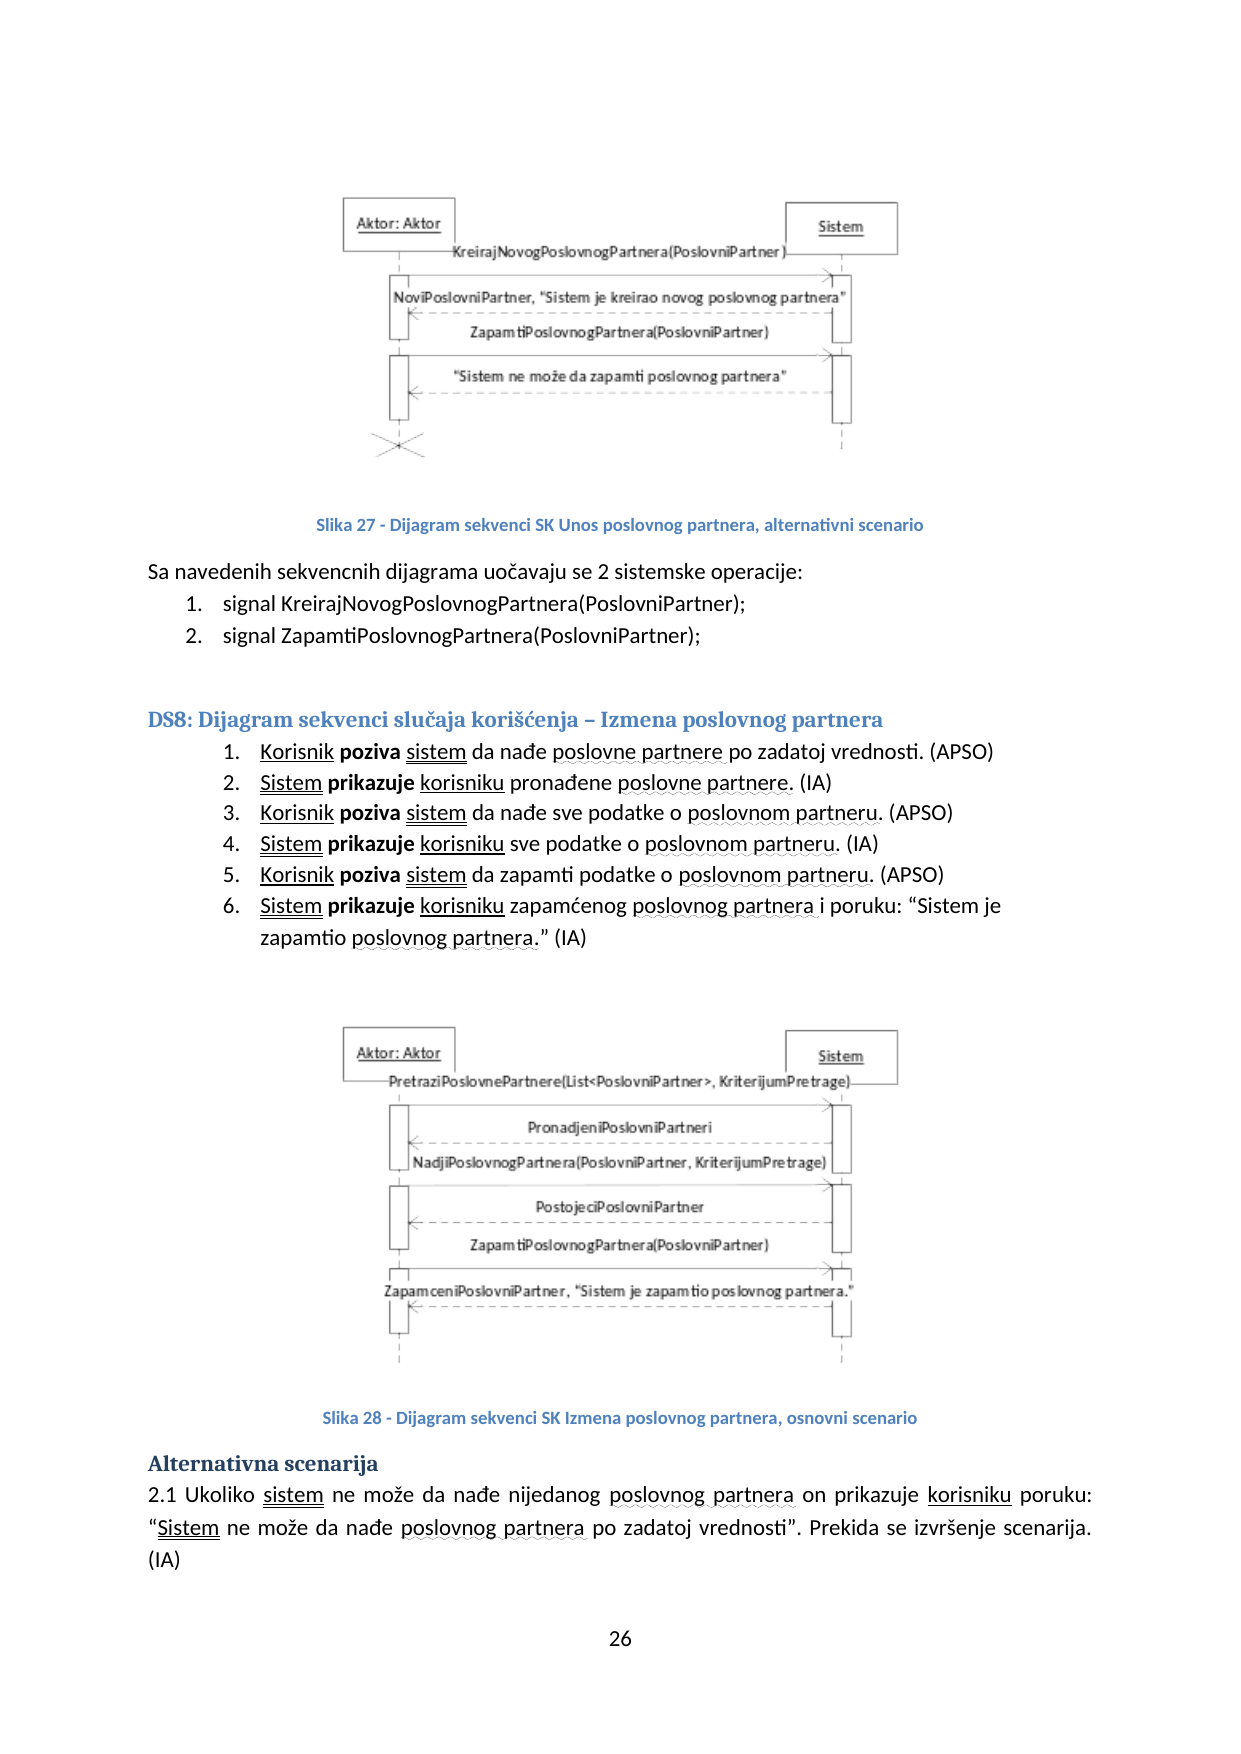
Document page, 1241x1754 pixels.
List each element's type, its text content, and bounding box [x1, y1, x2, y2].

list Sistem prikazuje korisniku pronađene poslovne partnere. (IA) [223, 768, 1093, 796]
list Korisnik poziva sistem da nađe sve podatke o poslovnom partneru. (APSO) [223, 798, 1093, 826]
text 2.1 Ukoliko sistem ne može da nađe nijedanog poslovnog partnera on prikazuje korisniku poruku: “Sistem ne može da nađe poslovnog partnera po zadatoj vrednosti”. Prekida se izvršenje scenarija. (IA) [148, 1481, 1093, 1573]
list Sistem prikazuje korisniku sve podatke o poslovnom partneru. (IA) [223, 829, 1093, 857]
list Korisnik poziva sistem da nađe poslovne partnere po zadatoj vrednosti. (APSO) [223, 737, 1093, 765]
list Korisnik poziva sistem da zapamti podatke o poslovnom partneru. (APSO) [223, 860, 1093, 888]
text Sa navedenih sekvencnih dijagrama uočavaju se 2 sistemske operacije: [148, 557, 1093, 585]
list Sistem prikazuje korisniku zapamćenog poslovnog partnera i poruku: “Sistem je zapamtio poslovnog partnera.” (IA) [223, 891, 1093, 951]
subtitle DS8: Dijagram sekvenci slučaja korišćenja – Izmena poslovnog partnera [148, 707, 1093, 733]
list signal KreirajNovogPoslovnogPartnera(PoslovniPartner); [185, 589, 1093, 617]
subtitle Alternativna scenarija [148, 1450, 1093, 1477]
list signal ZapamtiPoslovnogPartnera(PoslovniPartner); [185, 621, 1093, 649]
